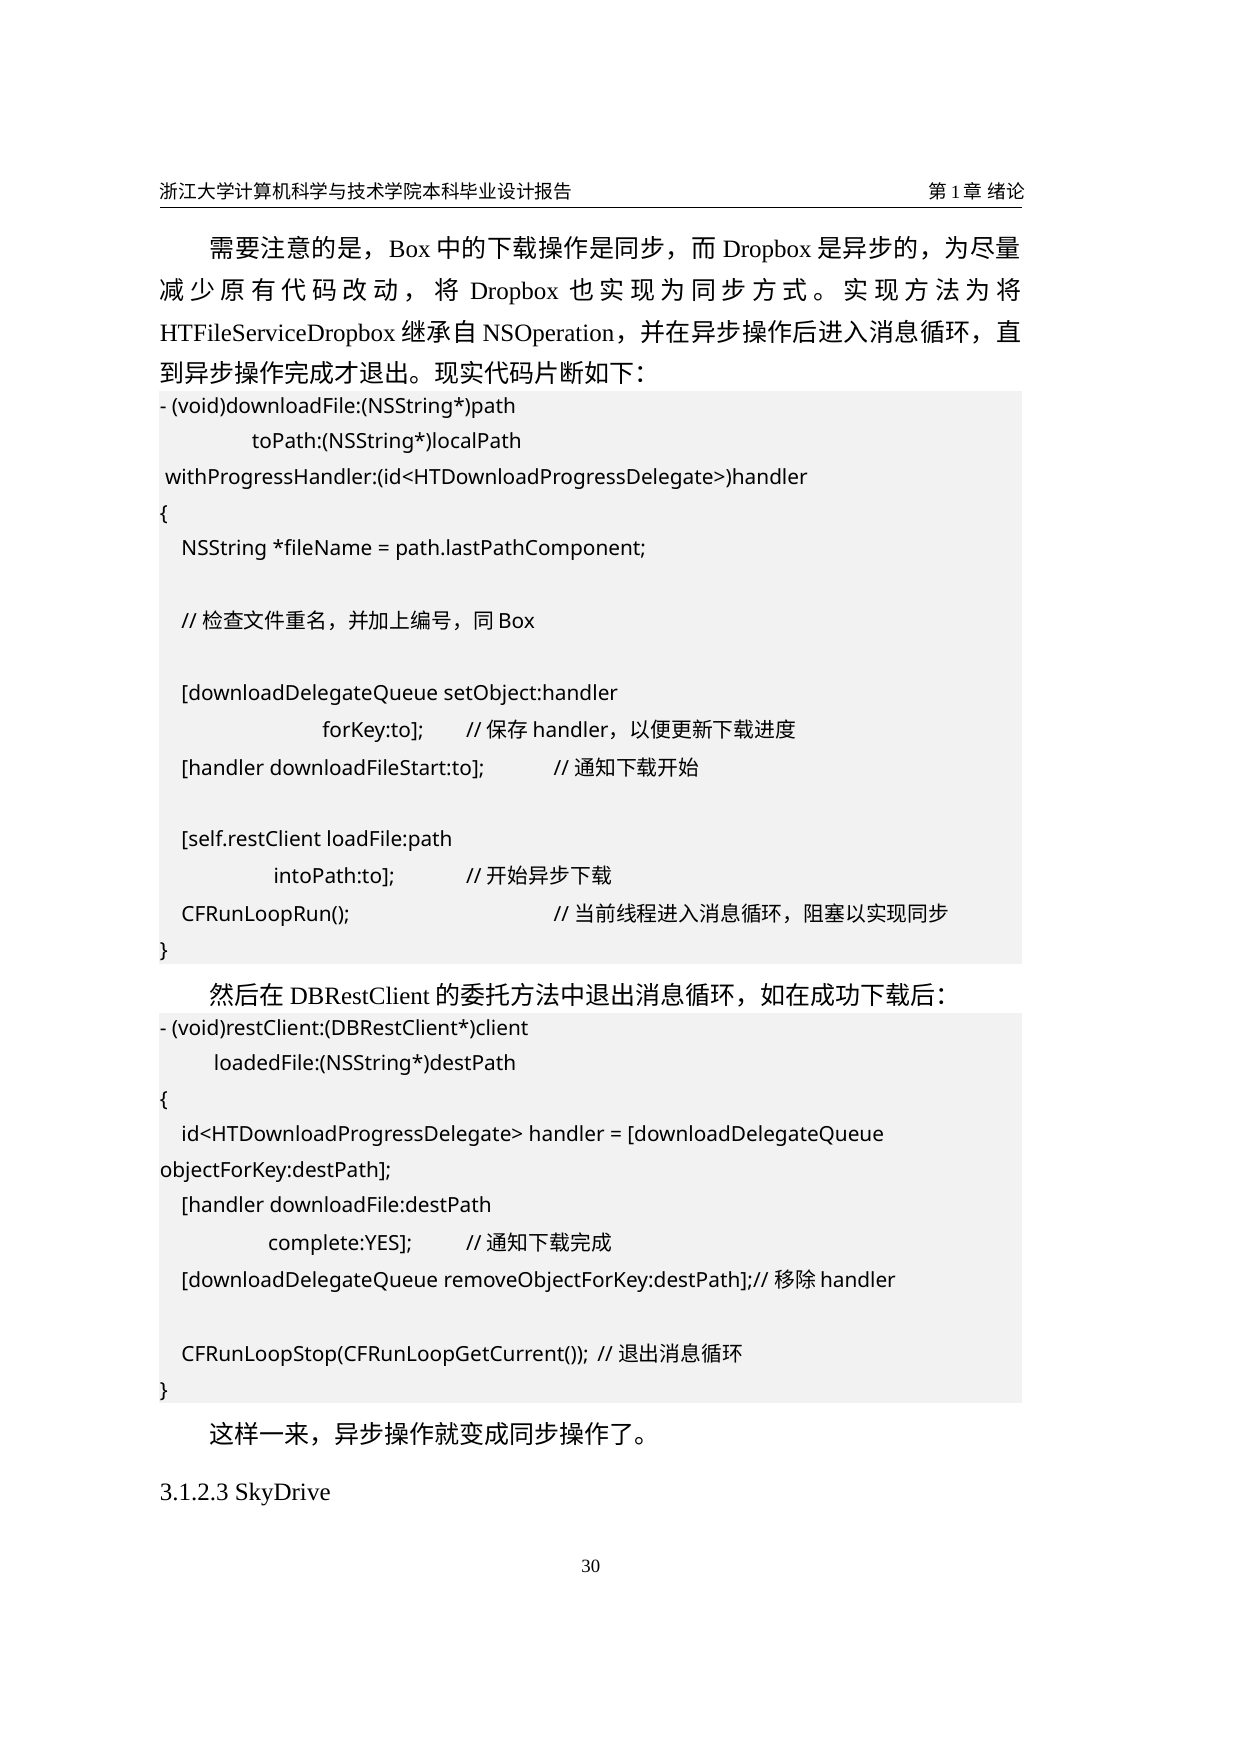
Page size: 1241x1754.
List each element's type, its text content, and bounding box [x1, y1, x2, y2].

text intoPath:to]; // 开始异步下载 [159, 860, 1022, 890]
text 需要注意的是，Box中的下载操作是同步，而Dropbox是异步的，为尽量减少原有代码改动，将Dropbox也实现为同步方式。实现方法为将HTFileServiceDropbox继承自NSOperation，并在异步操作后进入消息循环，直到异步操作完成才退出。现实代码片断如下： [159, 224, 1022, 391]
text withProgressHandler:(id<HTDownloadProgressDelegate>)handler [159, 462, 1022, 491]
text SkyDrive [159, 1477, 1022, 1506]
text { [159, 1084, 1022, 1112]
text CFRunLoopStop(CFRunLoopGetCurrent()); // 退出消息循环 [159, 1337, 1022, 1367]
text } [159, 1375, 1022, 1403]
text [self.restClient loadFile:path [159, 824, 1022, 853]
text CFRunLoopRun(); // 当前线程进入消息循环，阻塞以实现同步 [159, 898, 1022, 928]
text - (void)downloadFile:(NSString*)path [159, 391, 1022, 419]
text - (void)restClient:(DBRestClient*)client [159, 1013, 1022, 1041]
text loadedFile:(NSString*)destPath [159, 1048, 1022, 1077]
text complete:YES]; // 通知下载完成 [159, 1226, 1022, 1256]
text forKey:to]; // 保存handler，以便更新下载进度 [159, 713, 1022, 743]
text } [159, 935, 1022, 964]
text toPath:(NSString*)localPath [159, 427, 1022, 455]
text { [159, 498, 1022, 526]
text [handler downloadFile:destPath [159, 1190, 1022, 1219]
text [downloadDelegateQueue removeObjectForKey:destPath];// 移除handler [159, 1263, 1022, 1294]
text NSString *fileName = path.lastPathComponent; [159, 533, 1022, 562]
text // 检查文件重名，并加上编号，同Box [159, 604, 1022, 634]
text [handler downloadFileStart:to]; // 通知下载开始 [159, 751, 1022, 781]
text [downloadDelegateQueue setObject:handler [159, 678, 1022, 706]
text 这样一来，异步操作就变成同步操作了。 [159, 1410, 1022, 1452]
text id<HTDownloadProgressDelegate> handler = [downloadDelegateQueue objectForKey:destPath]; [159, 1119, 1022, 1183]
text 然后在DBRestClient的委托方法中退出消息循环，如在成功下载后： [159, 971, 1022, 1013]
